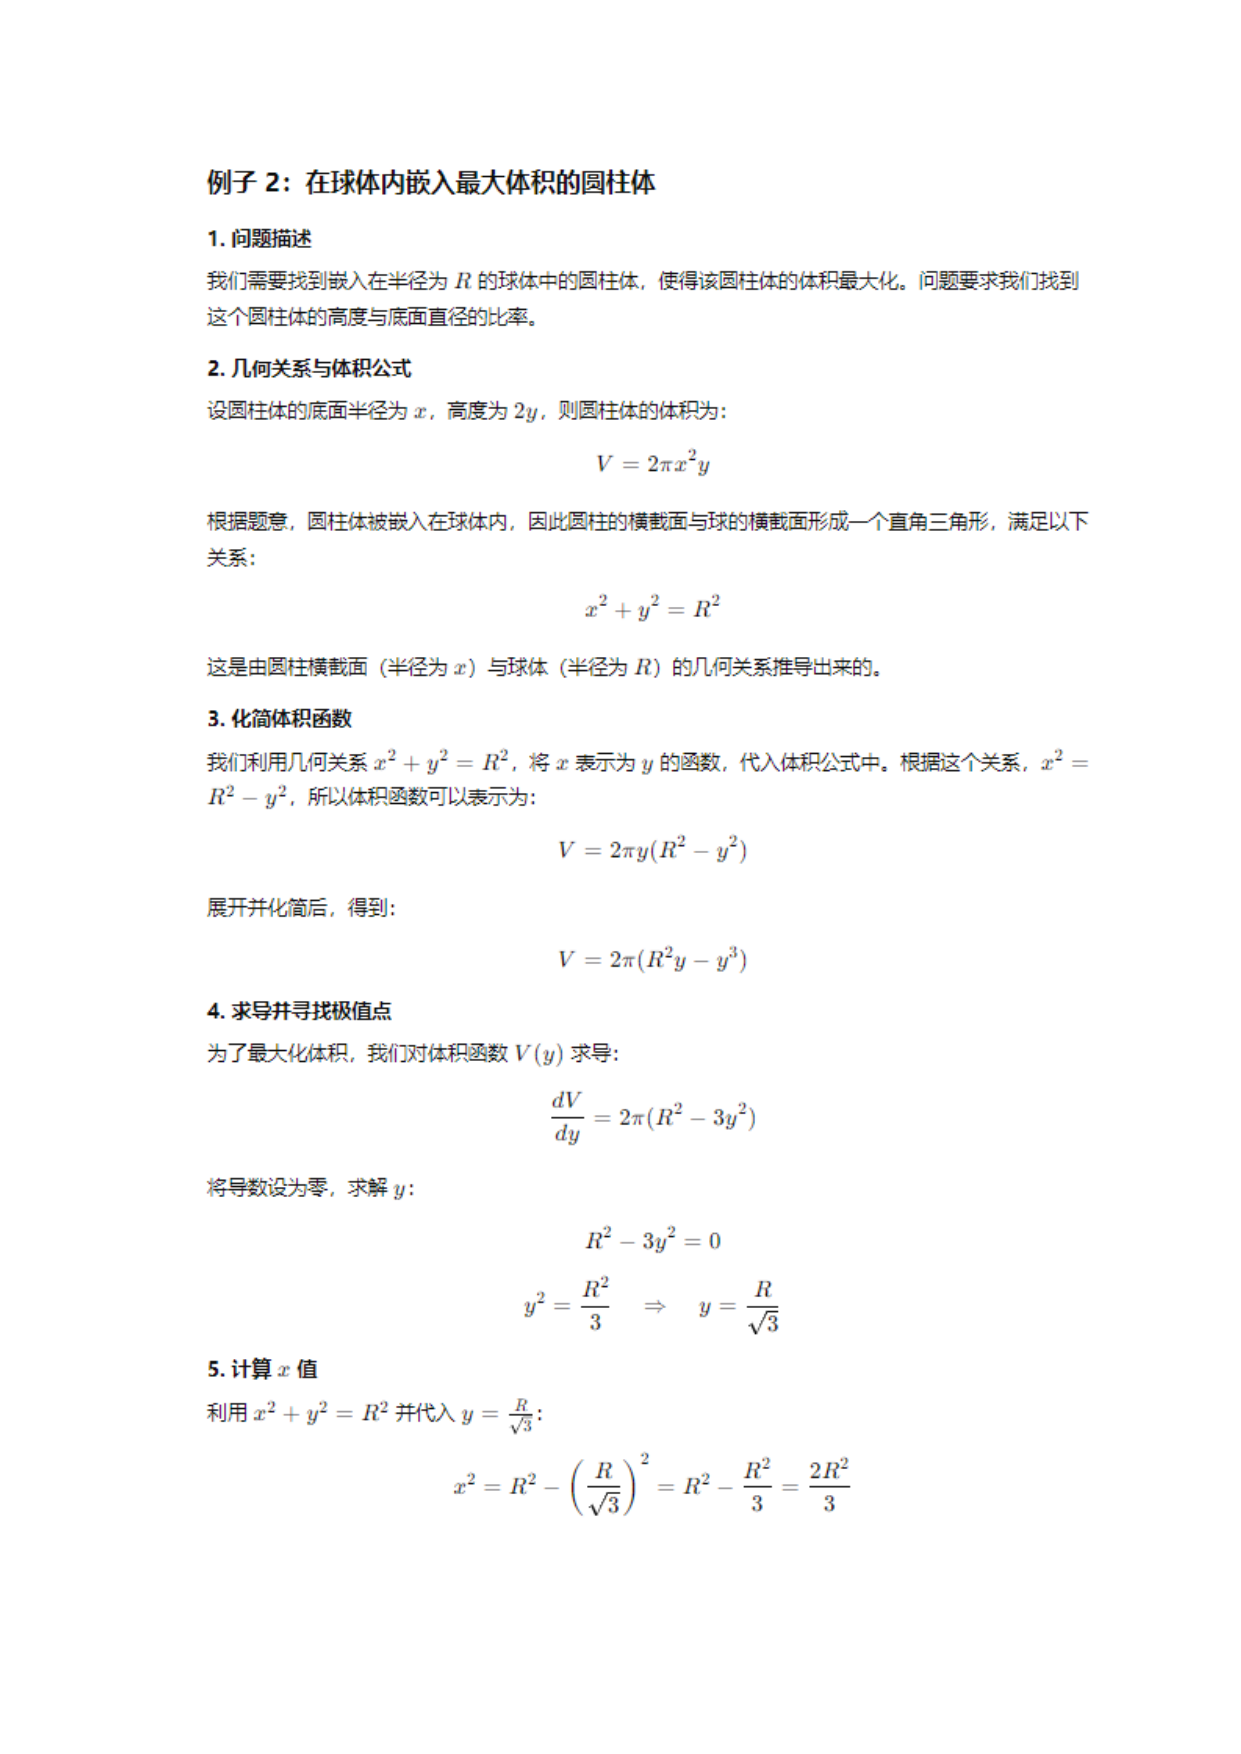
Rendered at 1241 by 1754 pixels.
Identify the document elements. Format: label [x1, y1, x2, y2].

picture [187, 151, 1241, 1530]
